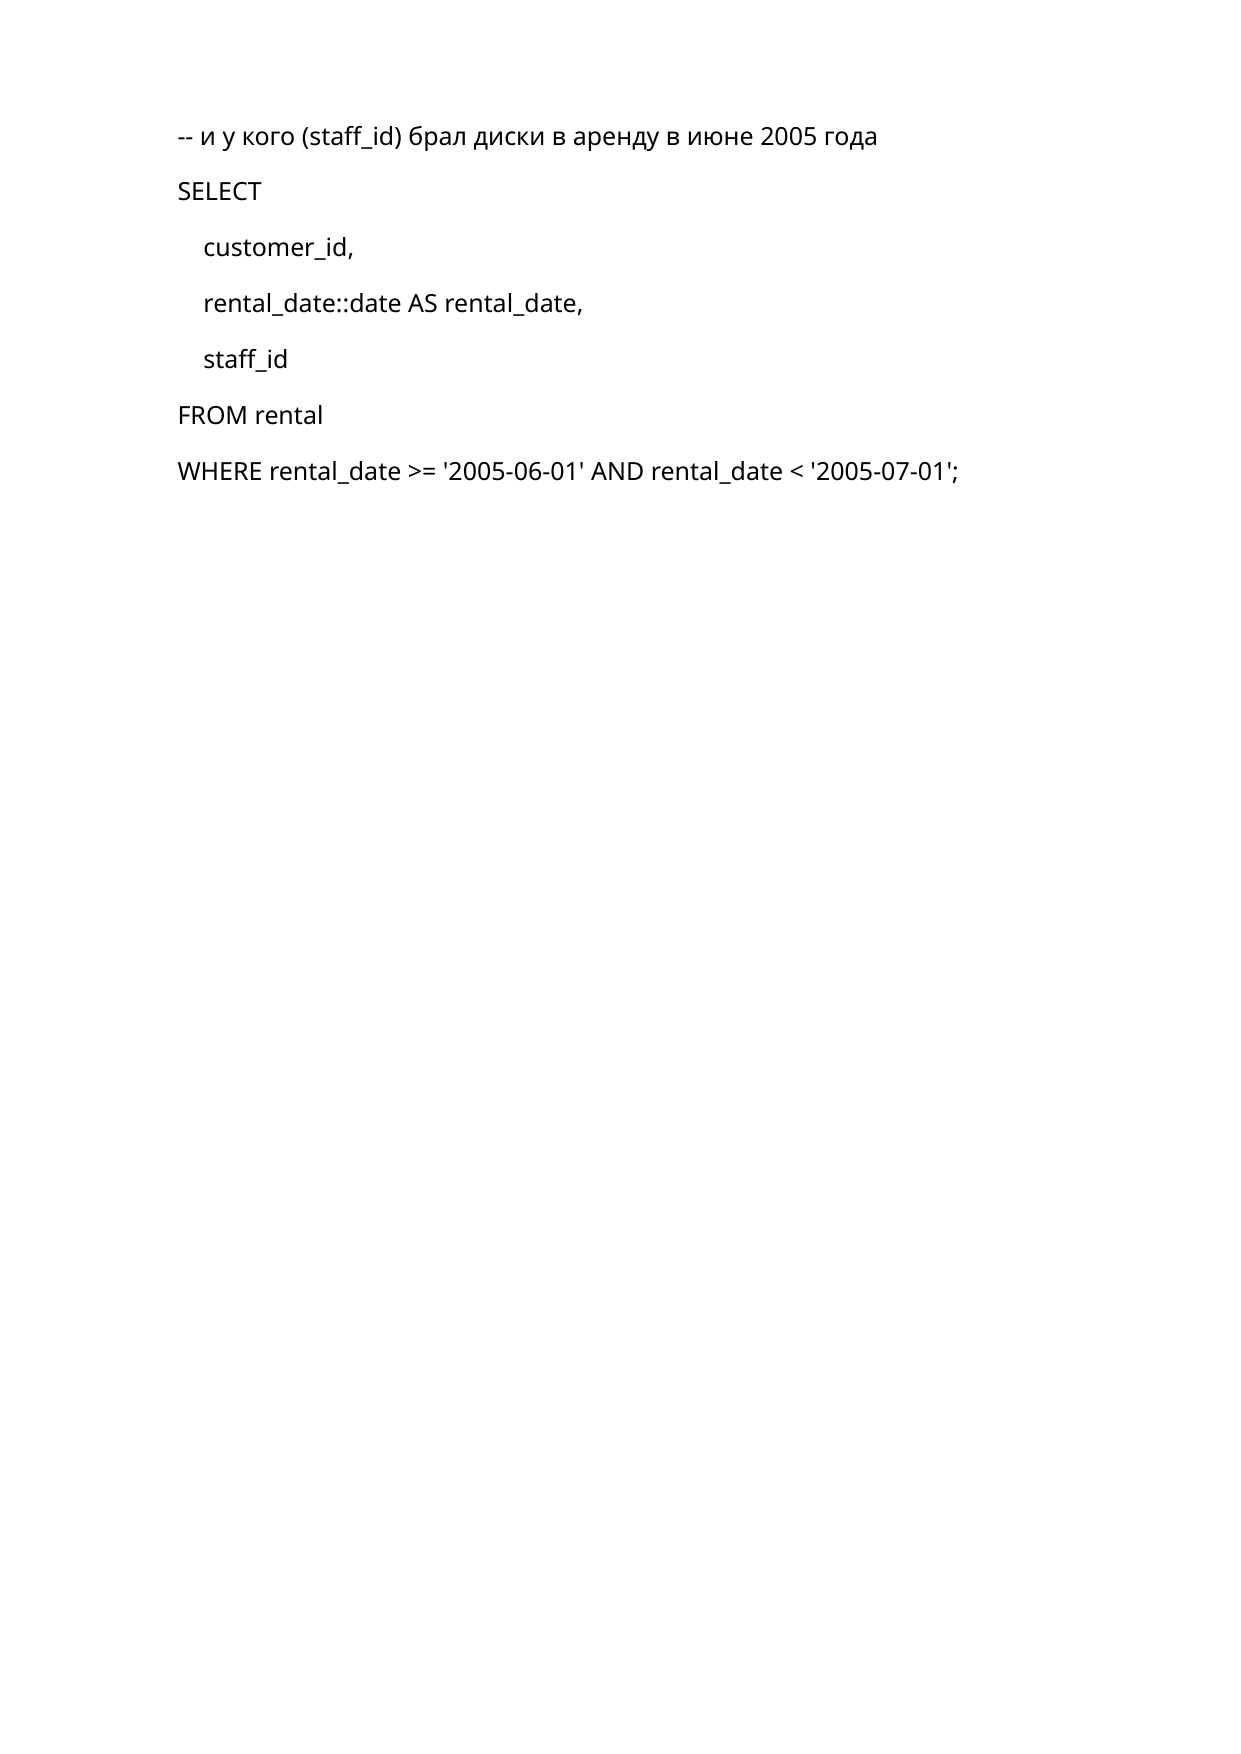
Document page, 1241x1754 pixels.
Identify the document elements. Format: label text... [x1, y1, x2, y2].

text customer_id, [177, 230, 1152, 264]
text FROM rental [177, 397, 1152, 431]
text staff_id [177, 341, 1152, 376]
text SELECT [177, 174, 1152, 208]
text -- и у кого (staff_id) брал диски в аренду в июне 2005 года [177, 118, 1152, 152]
text rental_date::date AS rental_date, [177, 286, 1152, 320]
text WHERE rental_date >= '2005-06-01' AND rental_date < '2005-07-01'; [177, 453, 1152, 487]
